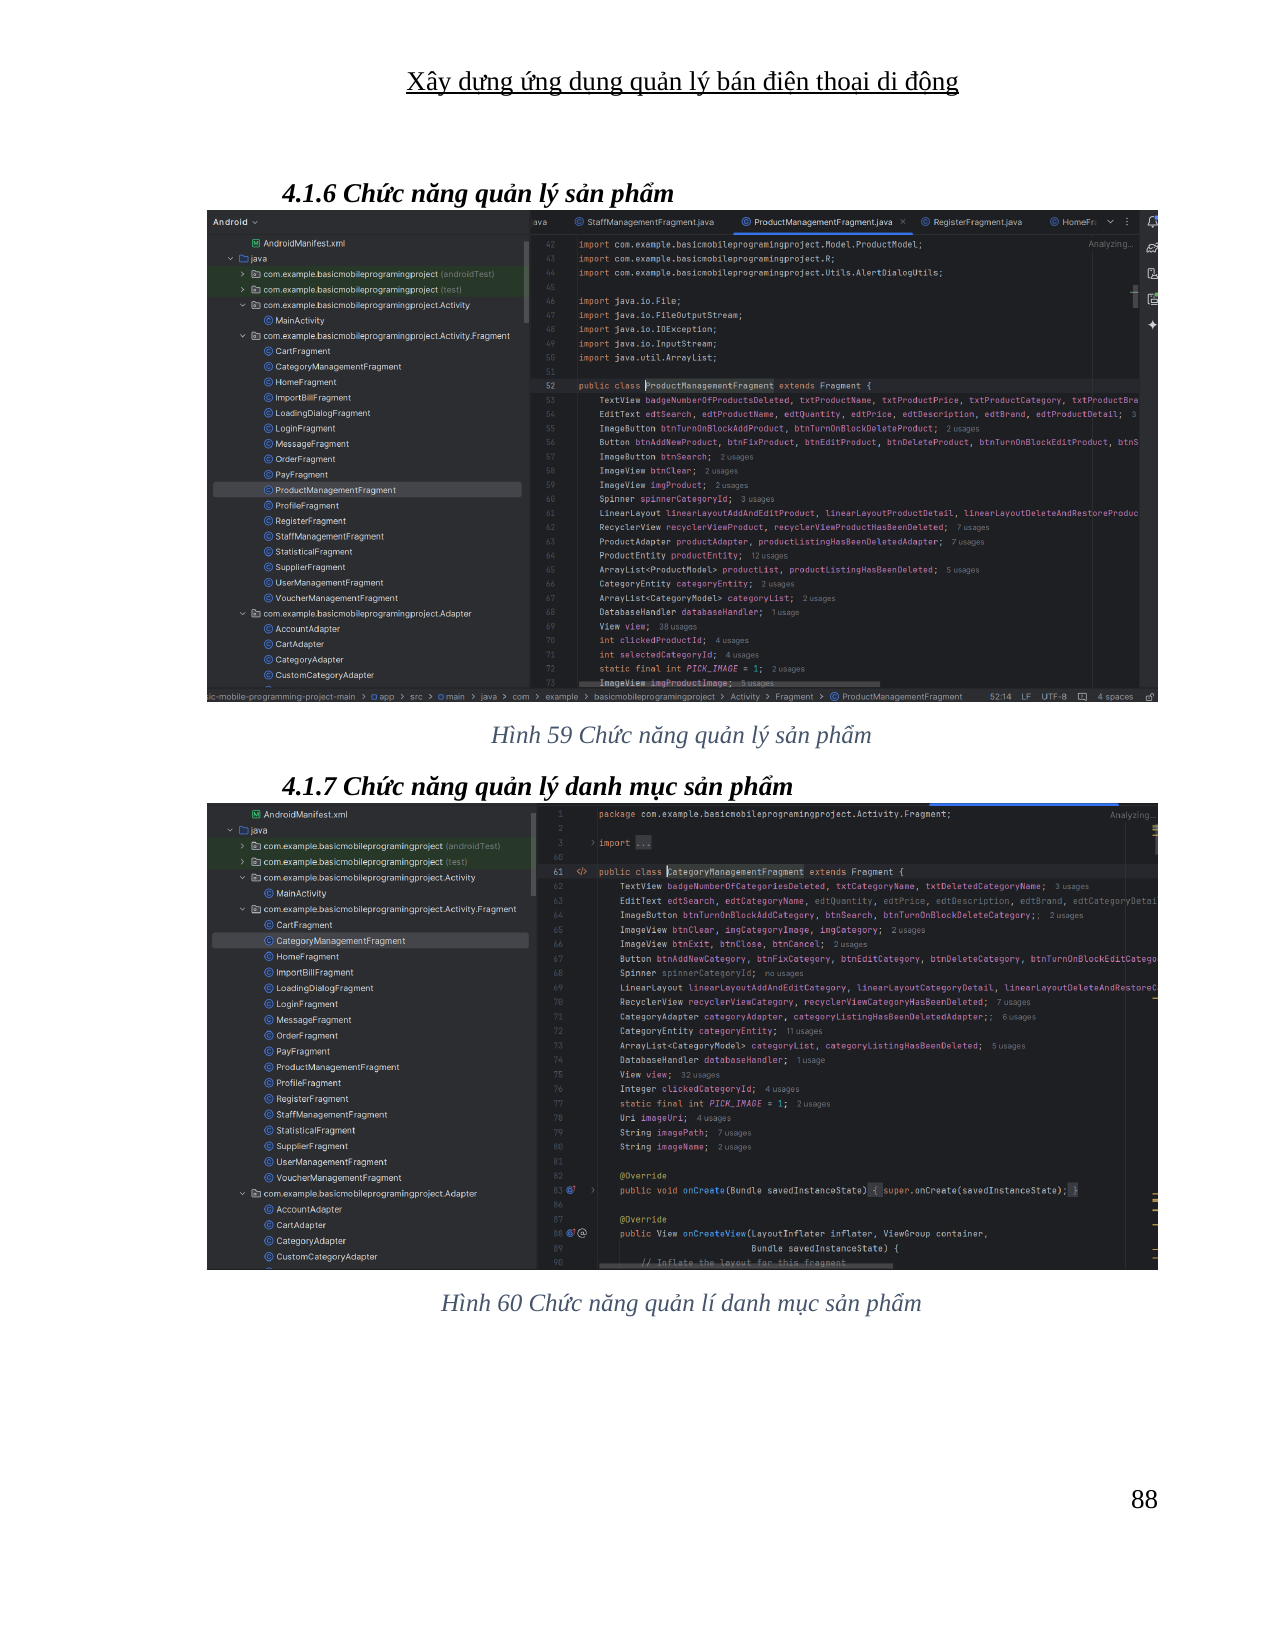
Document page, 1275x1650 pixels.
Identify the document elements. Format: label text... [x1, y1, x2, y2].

subtitle 4.1.6 Chức năng quản lý sản phẩm [282, 177, 1158, 208]
picture [207, 803, 1158, 1270]
subtitle 4.1.7 Chức năng quản lý danh mục sản phẩm [282, 770, 1158, 801]
text Hình 60 Chức năng quản lí danh mục sản phẩm [207, 1288, 1158, 1317]
text Hình 59 Chức năng quản lý sản phẩm [207, 721, 1158, 749]
picture [207, 210, 1158, 702]
